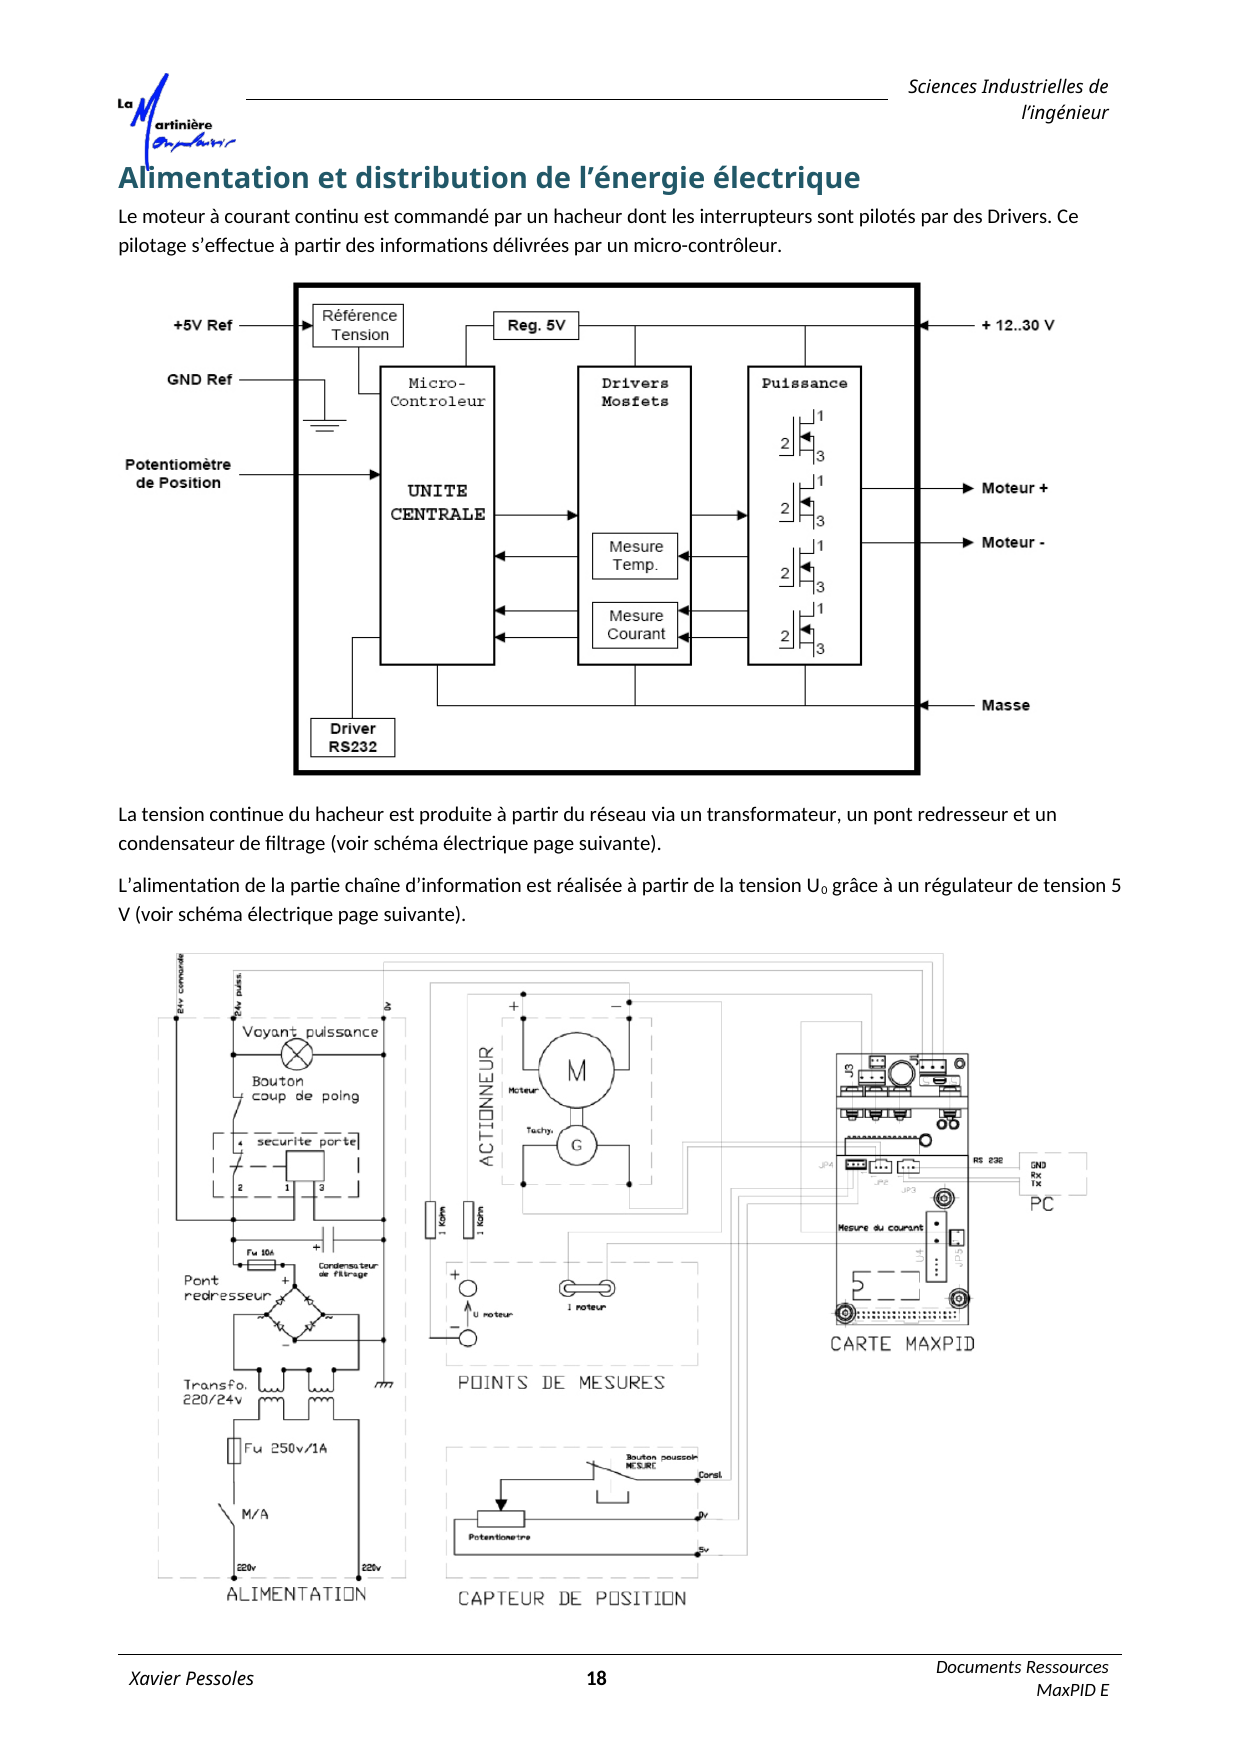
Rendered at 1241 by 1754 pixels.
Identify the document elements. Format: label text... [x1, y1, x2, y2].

picture [118, 273, 1063, 785]
picture [117, 73, 236, 171]
picture [148, 943, 1094, 1615]
text L’alimentation de la partie chaîne d’information est réalisée à partir de la tension U0 grâce à un régulateur de tension 5 V (voir schéma électrique page suivante). [118, 872, 1122, 927]
text La tension continue du hacheur est produite à partir du réseau via un transformateur, un pont redresseur et un condensateur de filtrage (voir schéma électrique page suivante). [118, 801, 1122, 856]
subtitle Alimentation et distribution de l’énergie électrique [118, 157, 1122, 197]
text Le moteur à courant continu est commandé par un hacheur dont les interrupteurs sont pilotés par des Drivers. Ce pilotage s’effectue à partir des informations délivrées par un micro-contrôleur. [118, 203, 1122, 258]
